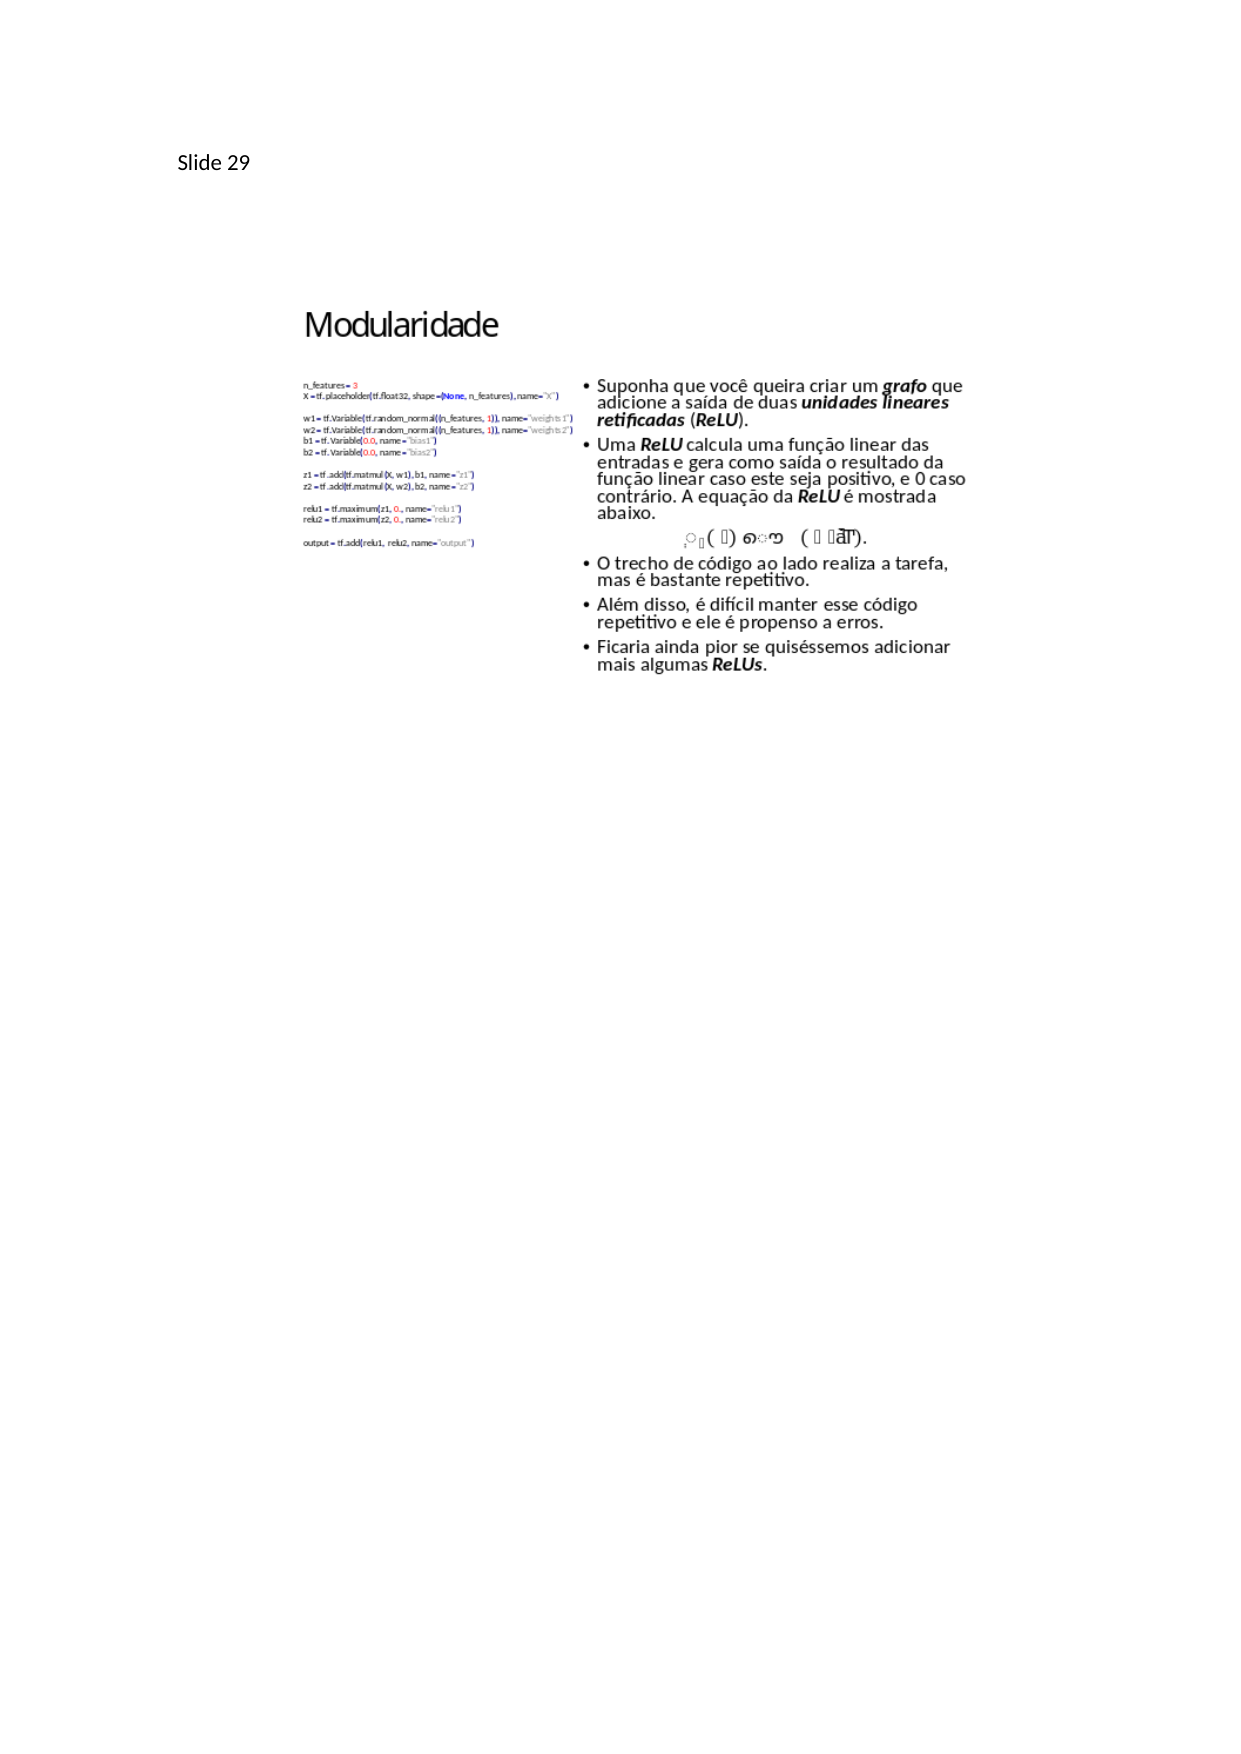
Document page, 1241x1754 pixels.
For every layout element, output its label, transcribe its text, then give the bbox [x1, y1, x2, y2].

text Slide 29 [177, 148, 1063, 176]
